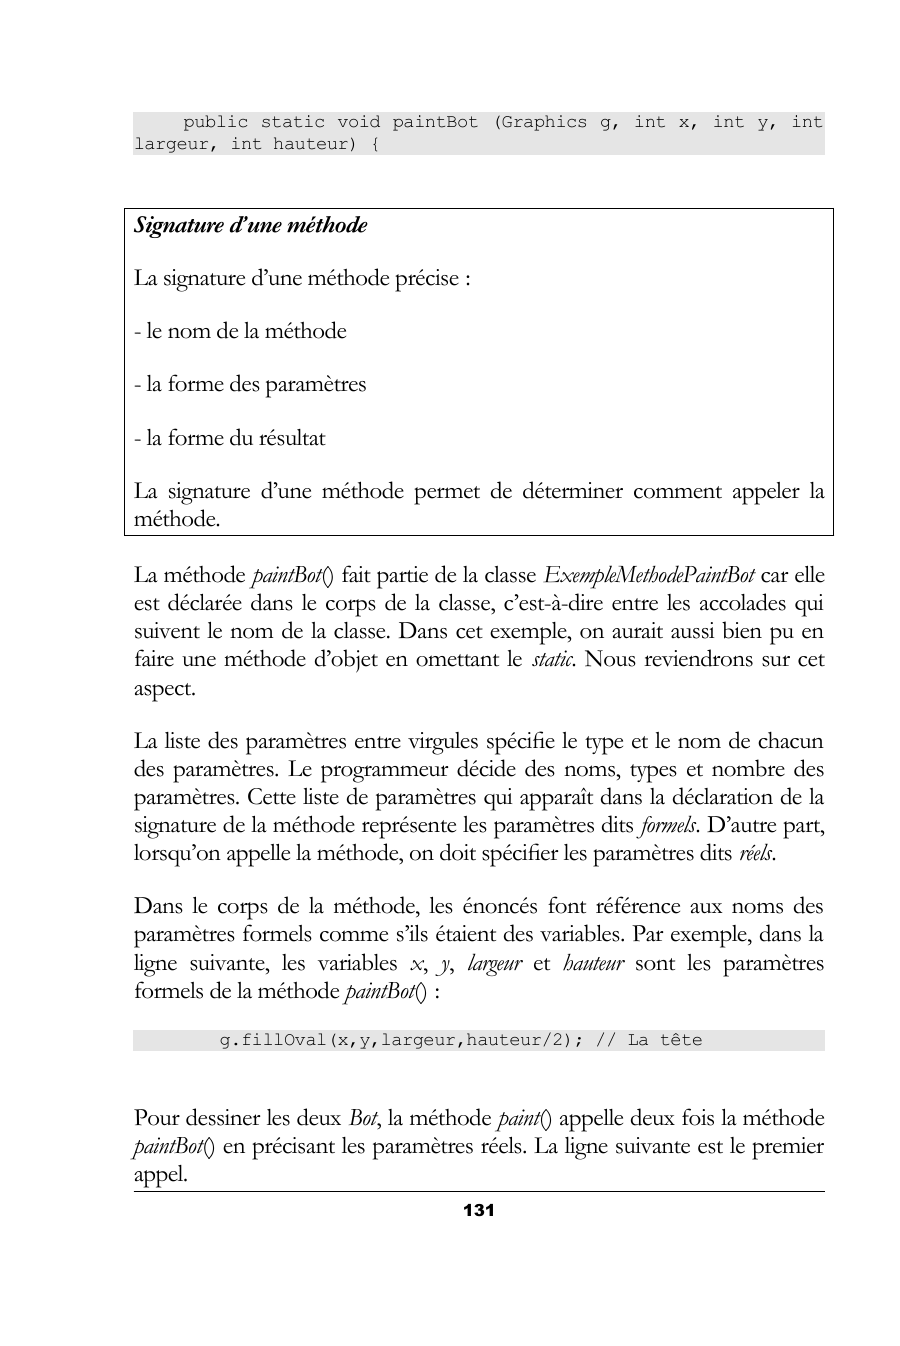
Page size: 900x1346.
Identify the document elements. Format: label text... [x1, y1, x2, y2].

text Dans le corps de la méthode, les énoncés font référence aux noms des paramètres formels comme s’ils étaient des variables. Par exemple, dans la ligne suivante, les variables x, y, largeur et hauteur sont les paramètres formels de la méthode paintBot() : [133, 892, 825, 1005]
text La signature d’une méthode précise : [125, 261, 833, 292]
text La méthode paintBot() fait partie de la classe ExempleMethodePaintBot car elle est déclarée dans le corps de la classe, c’est-à-dire entre les accolades qui suivent le nom de la classe. Dans cet exemple, on aurait aussi bien pu en faire une méthode d’objet en omettant le static. Nous reviendrons sur cet aspect. [133, 561, 825, 702]
text Signature d’une méthode [125, 209, 833, 239]
text - la forme du résultat [125, 420, 833, 452]
text public static void paintBot (Graphics g, int x, int y, int largeur, int hauteur) { [133, 112, 825, 155]
text - la forme des paramètres [125, 367, 833, 398]
text - le nom de la méthode [125, 314, 833, 345]
text g.fillOval(x,y,largeur,hauteur/2); // La tête [133, 1030, 825, 1051]
text La signature d’une méthode permet de déterminer comment appeler la méthode. [125, 473, 833, 535]
text La liste des paramètres entre virgules spécifie le type et le nom de chacun des paramètres. Le programmeur décide des noms, types et nombre des paramètres. Cette liste de paramètres qui apparaît dans la déclaration de la signature de la méthode représente les paramètres dits formels. D’autre part, lorsqu’on appelle la méthode, on doit spécifier les paramètres dits réels. [133, 727, 825, 867]
text Pour dessiner les deux Bot, la méthode paint() appelle deux fois la méthode paintBot() en précisant les paramètres réels. La ligne suivante est le premier appel. [133, 1104, 825, 1188]
